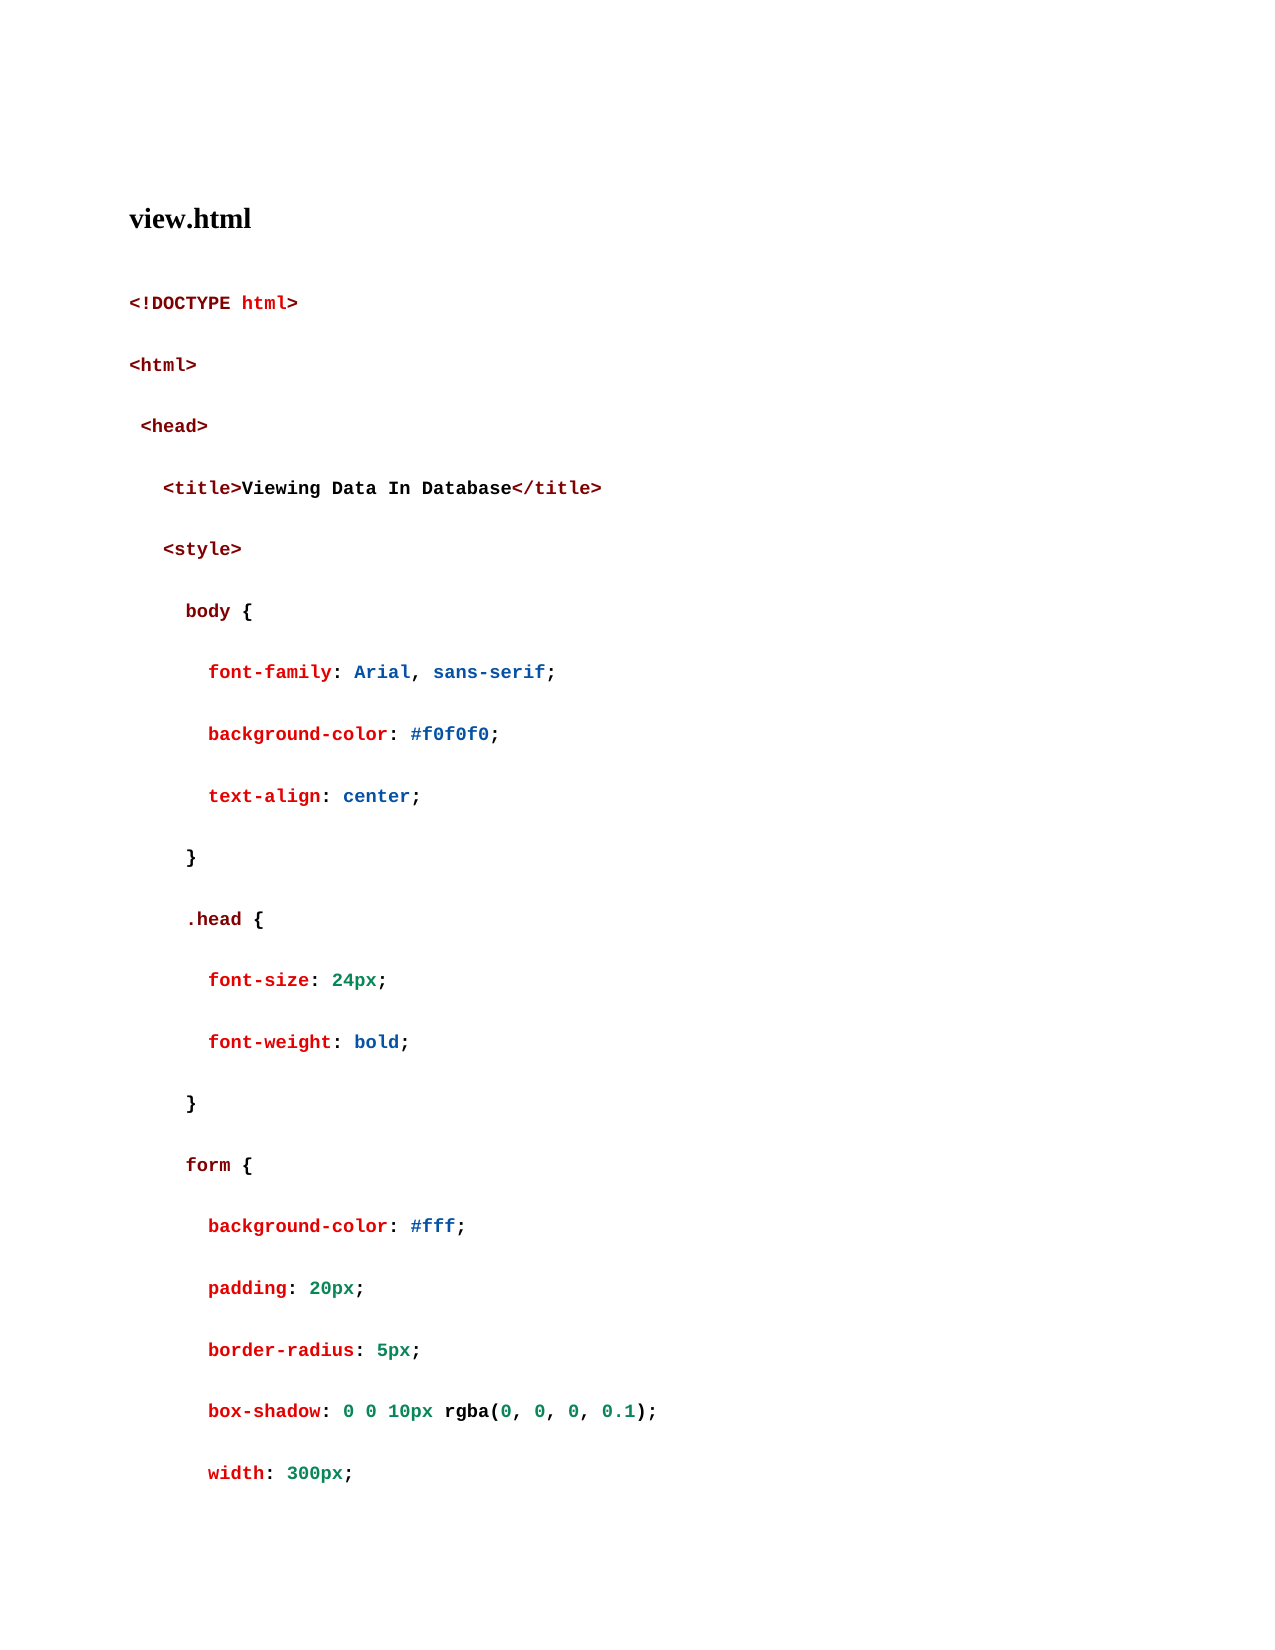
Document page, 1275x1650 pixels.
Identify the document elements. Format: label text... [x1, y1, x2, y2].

text <head> [129, 417, 897, 438]
text <title>Viewing Data In Database</title> [129, 478, 897, 500]
text <html> [129, 355, 897, 377]
text padding: 20px; [129, 1279, 897, 1300]
text width: 300px; [129, 1463, 897, 1485]
text view.html [129, 201, 897, 235]
text font-family: Arial, sans-serif; [129, 663, 897, 684]
text text-align: center; [129, 786, 897, 808]
text } [129, 1094, 897, 1115]
text box-shadow: 0 0 10px rgba(0, 0, 0, 0.1); [129, 1402, 897, 1423]
text font-size: 24px; [129, 971, 897, 992]
text background-color: #fff; [129, 1217, 897, 1238]
text border-radius: 5px; [129, 1340, 897, 1362]
text form { [129, 1156, 897, 1177]
text } [129, 848, 897, 869]
text <!DOCTYPE html> [129, 294, 897, 315]
text <style> [129, 540, 897, 561]
text background-color: #f0f0f0; [129, 725, 897, 746]
text body { [129, 602, 897, 623]
text .head { [129, 909, 897, 931]
text font-weight: bold; [129, 1033, 897, 1054]
